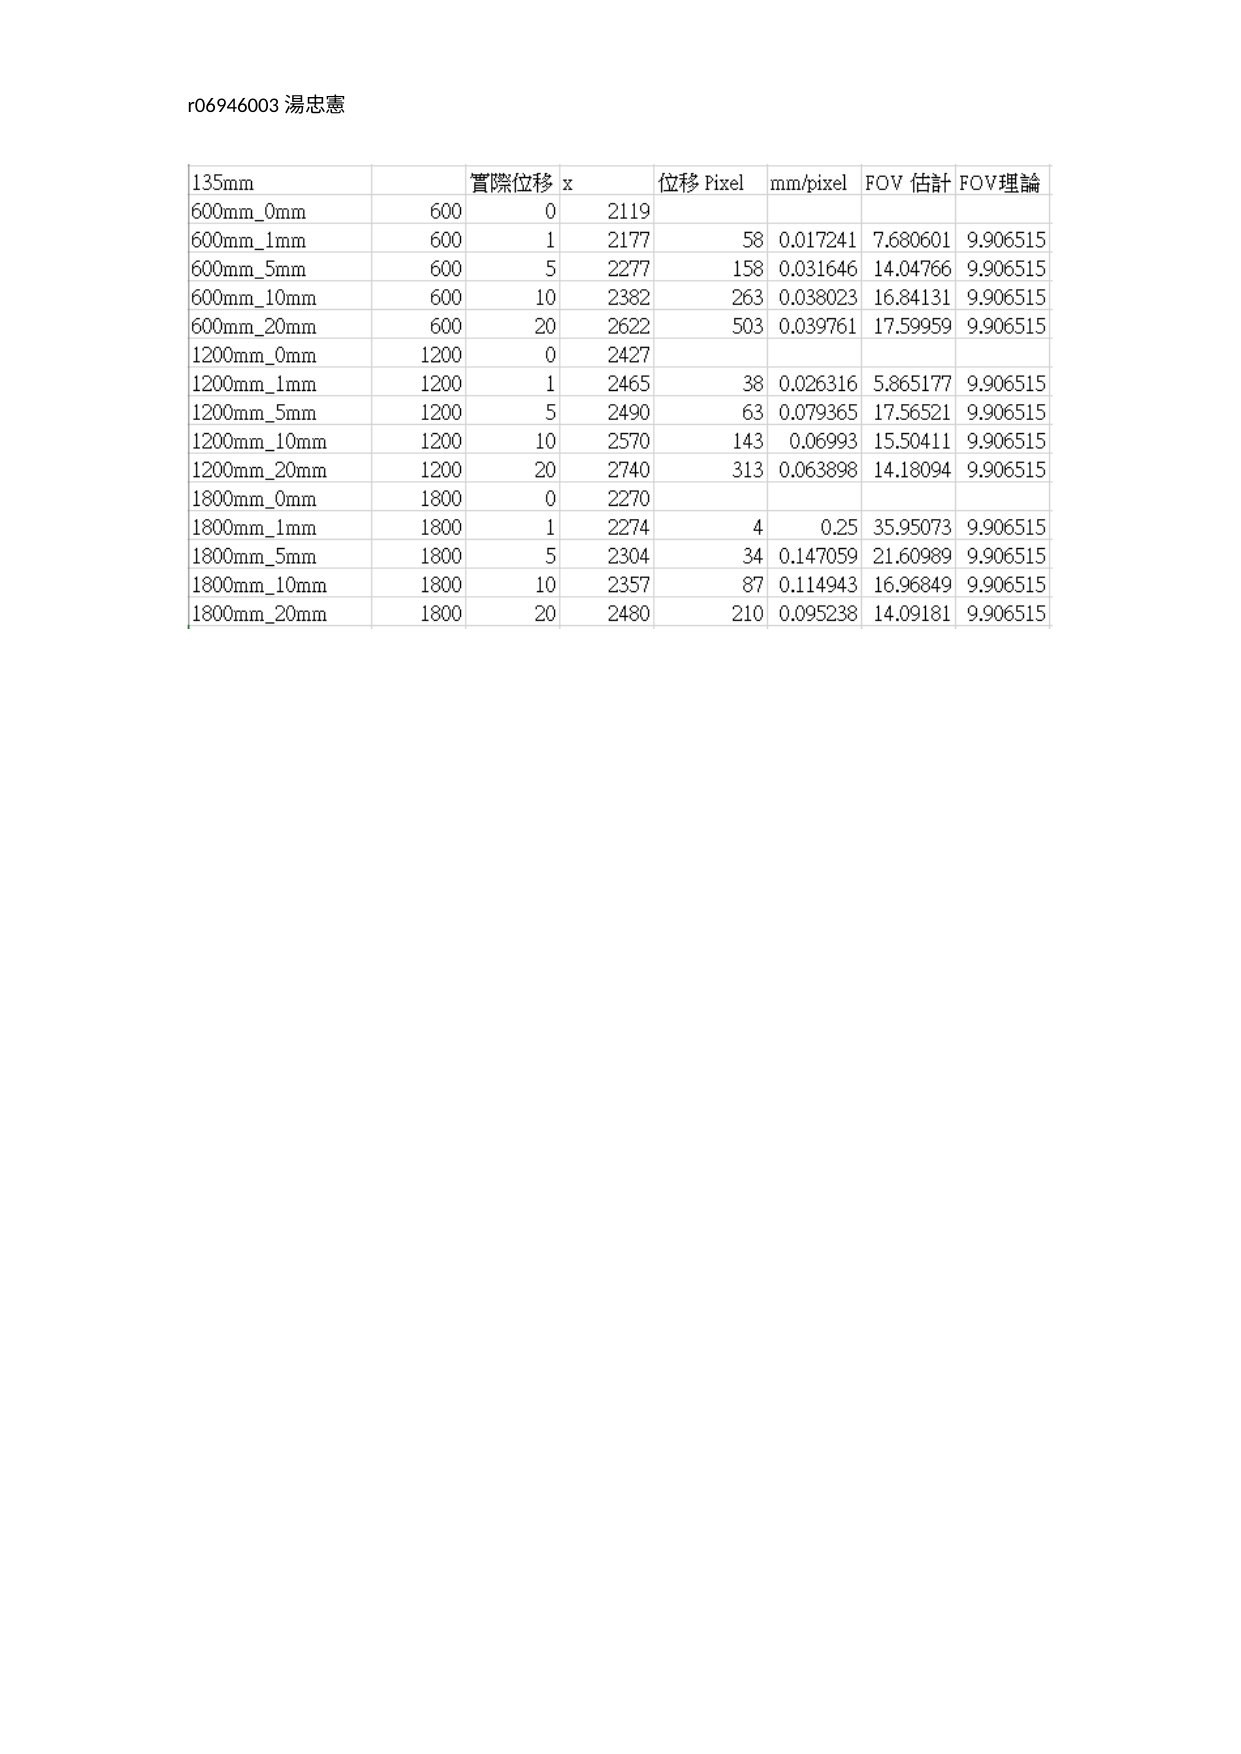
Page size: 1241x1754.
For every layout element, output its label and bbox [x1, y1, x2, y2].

picture [187, 164, 1053, 629]
